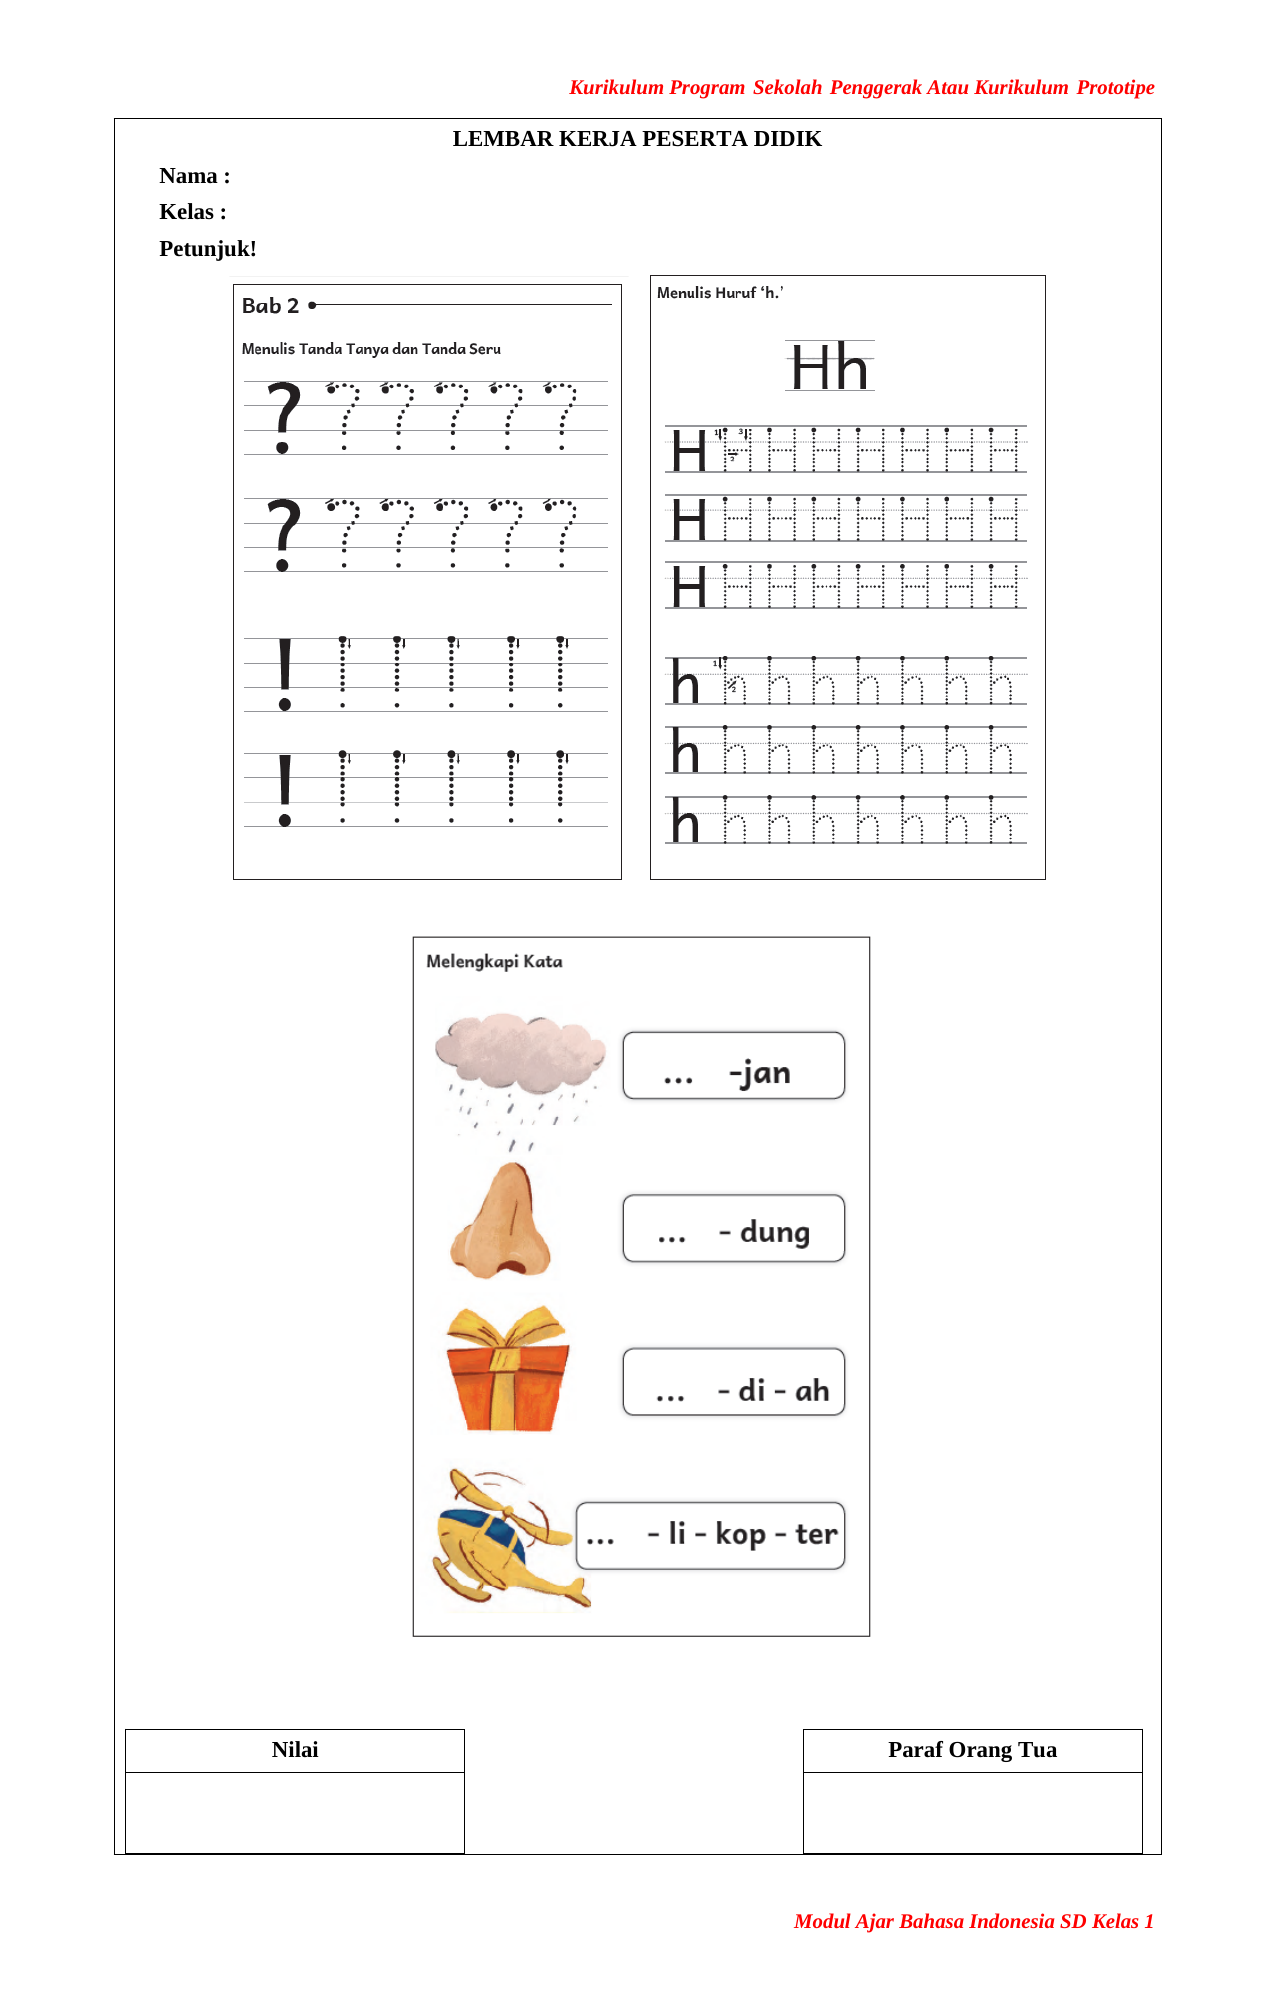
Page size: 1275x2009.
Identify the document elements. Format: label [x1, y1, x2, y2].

table_header [115, 119, 1161, 1853]
picture [406, 931, 876, 1646]
picture [229, 276, 629, 886]
picture [646, 271, 1052, 886]
